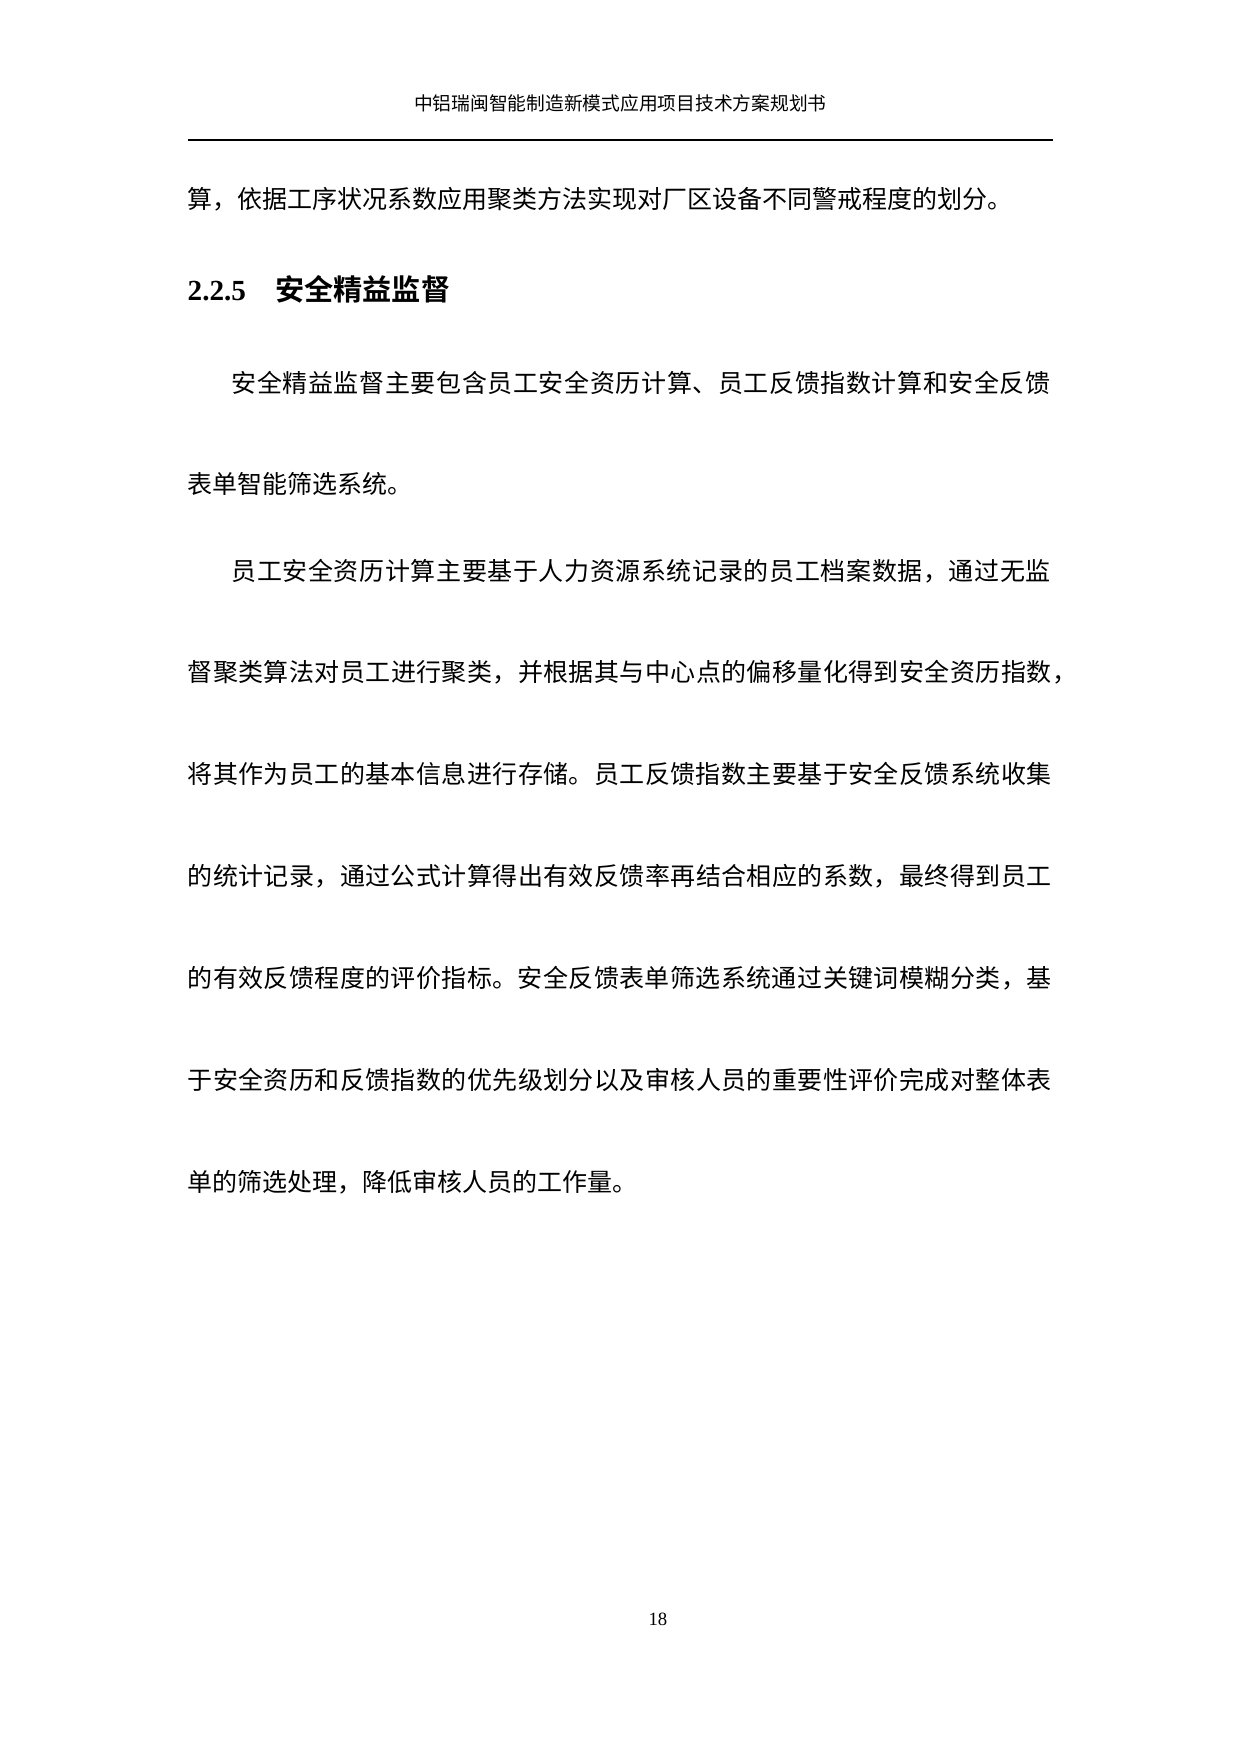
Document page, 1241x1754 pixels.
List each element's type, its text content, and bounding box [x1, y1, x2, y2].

text 员工安全资历计算主要基于人力资源系统记录的员工档案数据，通过无监督聚类算法对员工进行聚类，并根据其与中心点的偏移量化得到安全资历指数，将其作为员工的基本信息进行存储。员工反馈指数主要基于安全反馈系统收集的统计记录，通过公式计算得出有效反馈率再结合相应的系数，最终得到员工的有效反馈程度的评价指标。安全反馈表单筛选系统通过关键词模糊分类，基于安全资历和反馈指数的优先级划分以及审核人员的重要性评价完成对整体表单的筛选处理，降低审核人员的工作量。 [187, 535, 1053, 1214]
text 安全精益监督主要包含员工安全资历计算、员工反馈指数计算和安全反馈表单智能筛选系统。 [187, 347, 1053, 517]
subtitle 安全精益监督 [187, 267, 1053, 309]
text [187, 164, 1053, 232]
